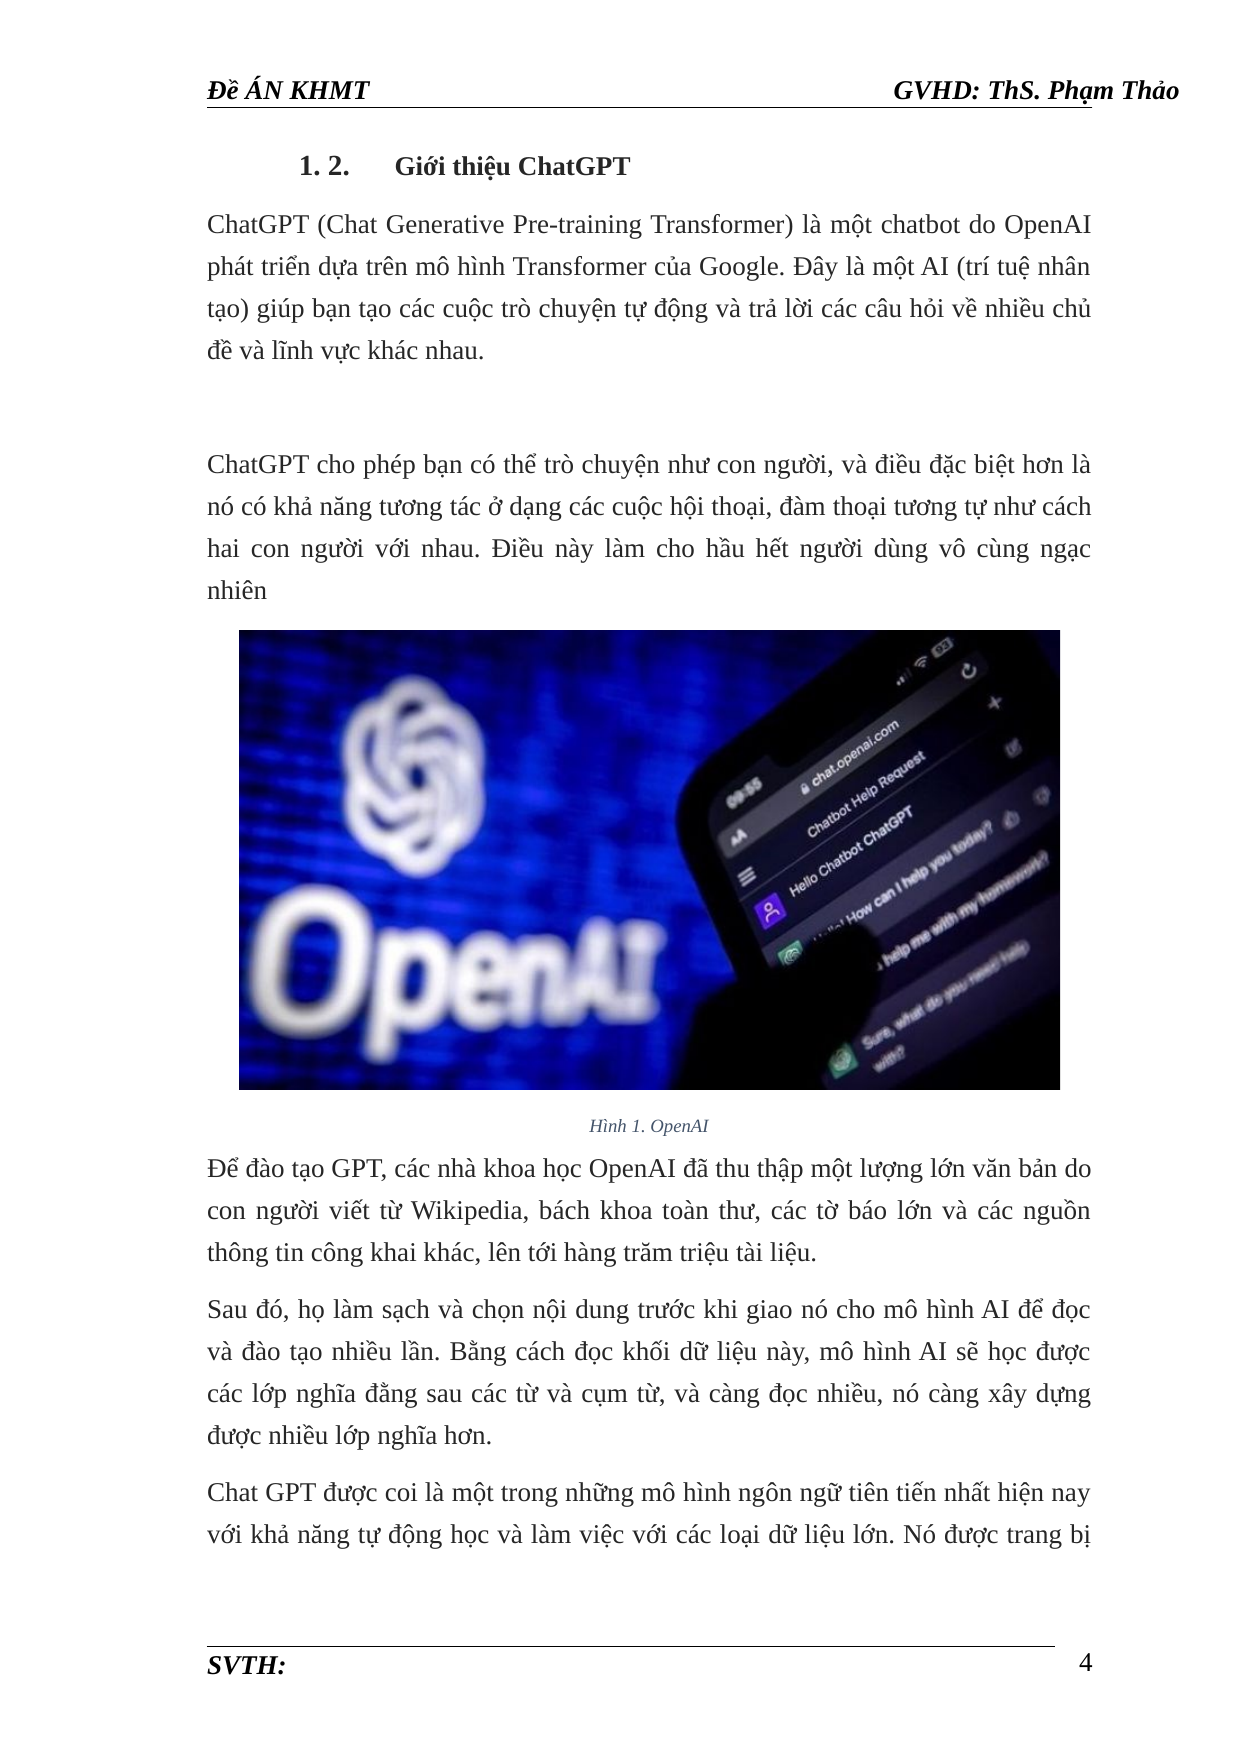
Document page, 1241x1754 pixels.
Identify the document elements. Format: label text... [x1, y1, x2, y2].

text Hình 1. OpenAI [207, 1115, 1092, 1137]
text Giới thiệu ChatGPT [357, 148, 1092, 181]
text ChatGPT cho phép bạn có thể trò chuyện như con người, và điều đặc biệt hơn là nó có khả năng tương tác ở dạng các cuộc hội thoại, đàm thoại tương tự như cách hai con người với nhau. Điều này làm cho hầu hết người dùng vô cùng ngạc nhiên [207, 448, 1092, 605]
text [207, 1476, 1092, 1549]
text ChatGPT (Chat Generative Pre-training Transformer) là một chatbot do OpenAI phát triển dựa trên mô hình Transformer của Google. Đây là một AI (trí tuệ nhân tạo) giúp bạn tạo các cuộc trò chuyện tự động và trả lời các câu hỏi về nhiều chủ đề và lĩnh vực khác nhau. [207, 208, 1092, 365]
picture [239, 630, 1061, 1090]
text Sau đó, họ làm sạch và chọn nội dung trước khi giao nó cho mô hình AI để đọc và đào tạo nhiều lần. Bằng cách đọc khối dữ liệu này, mô hình AI sẽ học được các lớp nghĩa đằng sau các từ và cụm từ, và càng đọc nhiều, nó càng xây dựng được nhiều lớp nghĩa hơn. [207, 1293, 1092, 1450]
text Để đào tạo GPT, các nhà khoa học OpenAI đã thu thập một lượng lớn văn bản do con người viết từ Wikipedia, bách khoa toàn thư, các tờ báo lớn và các nguồn thông tin công khai khác, lên tới hàng trăm triệu tài liệu. [207, 1152, 1092, 1267]
